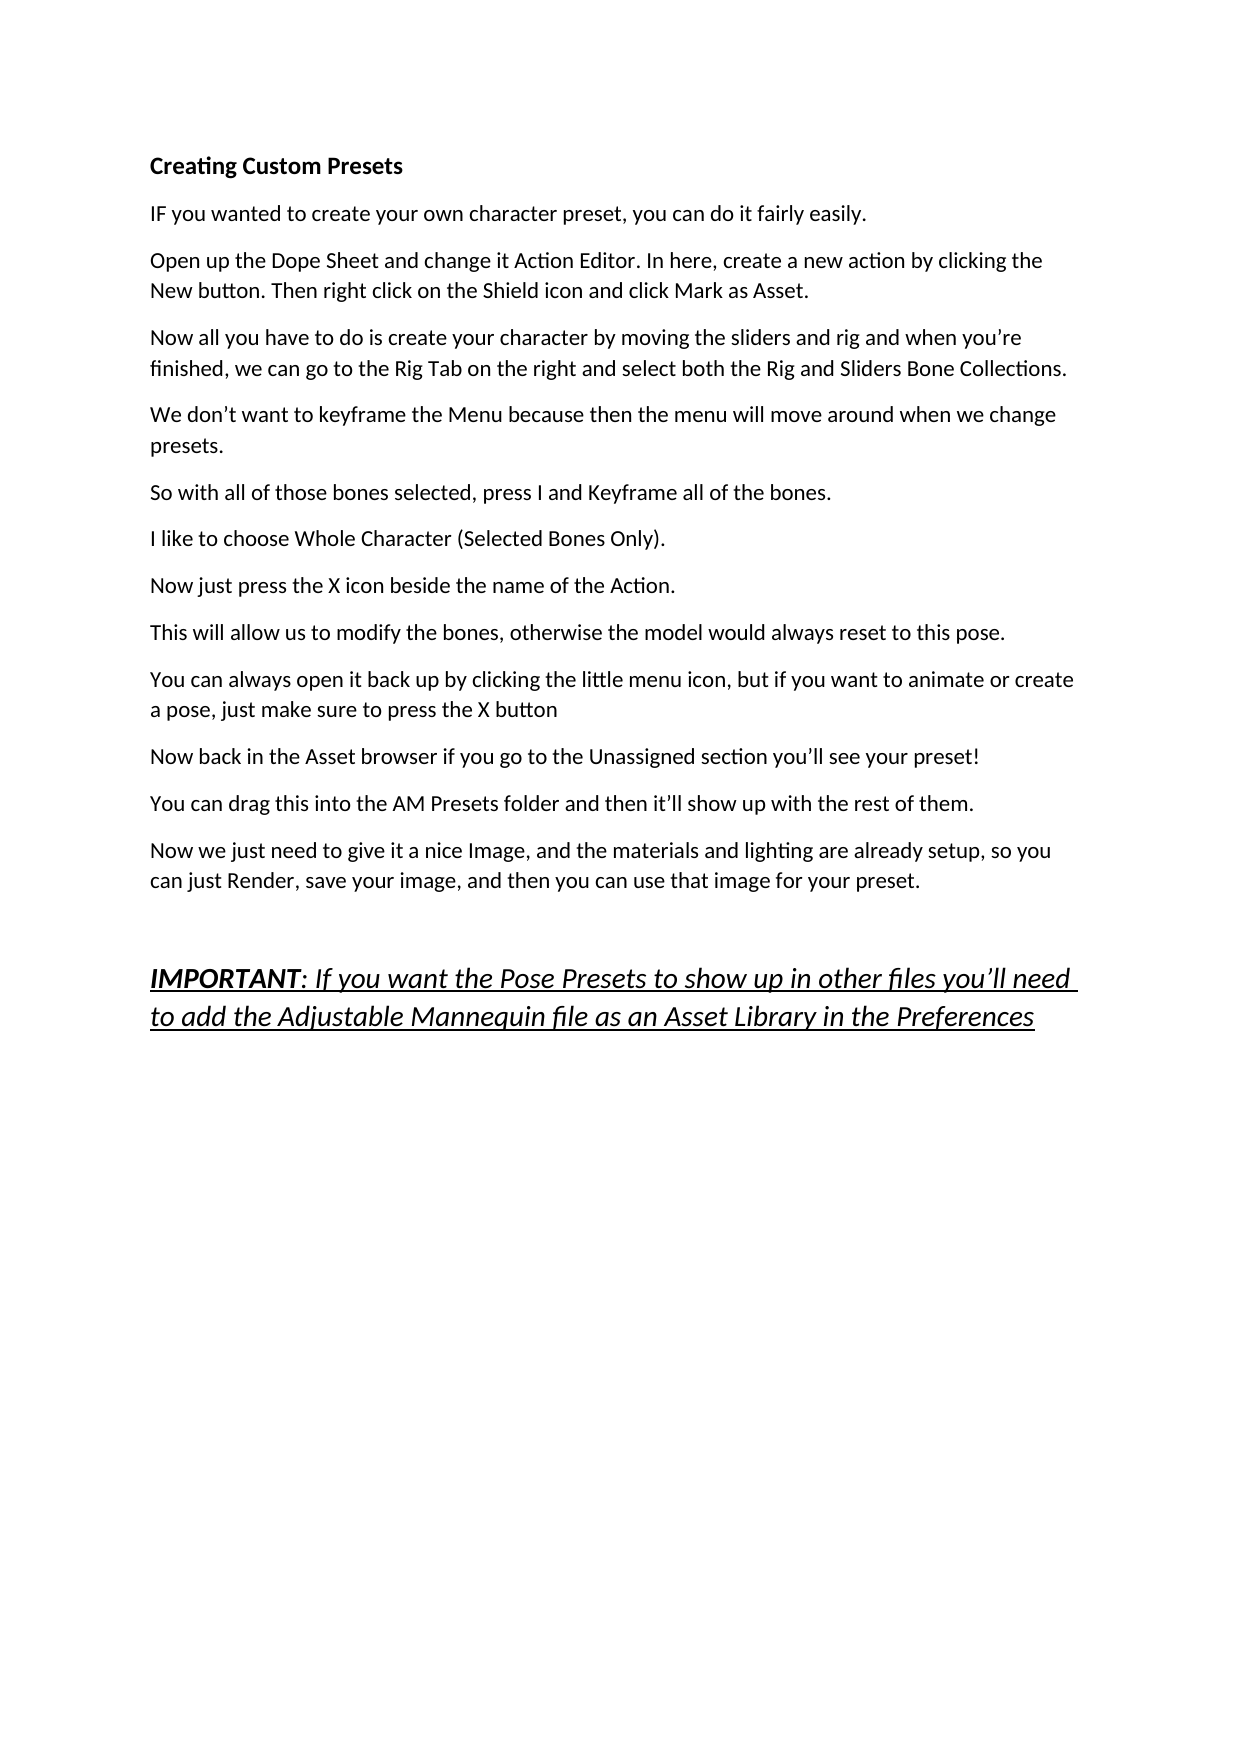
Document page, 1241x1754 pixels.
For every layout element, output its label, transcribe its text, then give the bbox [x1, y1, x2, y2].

text Open up the Dope Sheet and change it Action Editor. In here, create a new action by clicking the New button. Then right click on the Shield icon and click Mark as Asset. [150, 246, 1090, 305]
text You can always open it back up by clicking the little menu icon, but if you want to animate or create a pose, just make sure to press the X button [150, 665, 1090, 723]
text IMPORTANT: If you want the Pose Presets to show up in other files you’ll need to add the Adjustable Mannequin file as an Asset Library in the Preferences [150, 960, 1090, 1034]
text Now just press the X icon beside the name of the Action. [150, 571, 1090, 599]
text Now back in the Asset browser if you go to the Unassigned section you’ll see your preset! [150, 742, 1090, 770]
text IF you wanted to create your own character preset, you can do it fairly easily. [150, 199, 1090, 228]
text Now all you have to do is create your character by moving the sliders and rig and when you’re finished, we can go to the Rig Tab on the right and select both the Rig and Sliders Bone Collections. [150, 323, 1090, 382]
text Now we just need to give it a nice Image, and the materials and lighting are already setup, so you can just Render, save your image, and then you can use that image for your preset. [150, 836, 1090, 894]
text So with all of those bones selected, press I and Keyframe all of the bones. [150, 478, 1090, 506]
text Creating Custom Presets [150, 150, 1090, 181]
text You can drag this into the AM Presets folder and then it’ll show up with the rest of them. [150, 789, 1090, 817]
text We don’t want to keyframe the Menu because then the menu will move around when we change presets. [150, 401, 1090, 459]
text I like to choose Whole Character (Selected Bones Only). [150, 524, 1090, 553]
text This will allow us to modify the bones, otherwise the model would always reset to this pose. [150, 618, 1090, 646]
